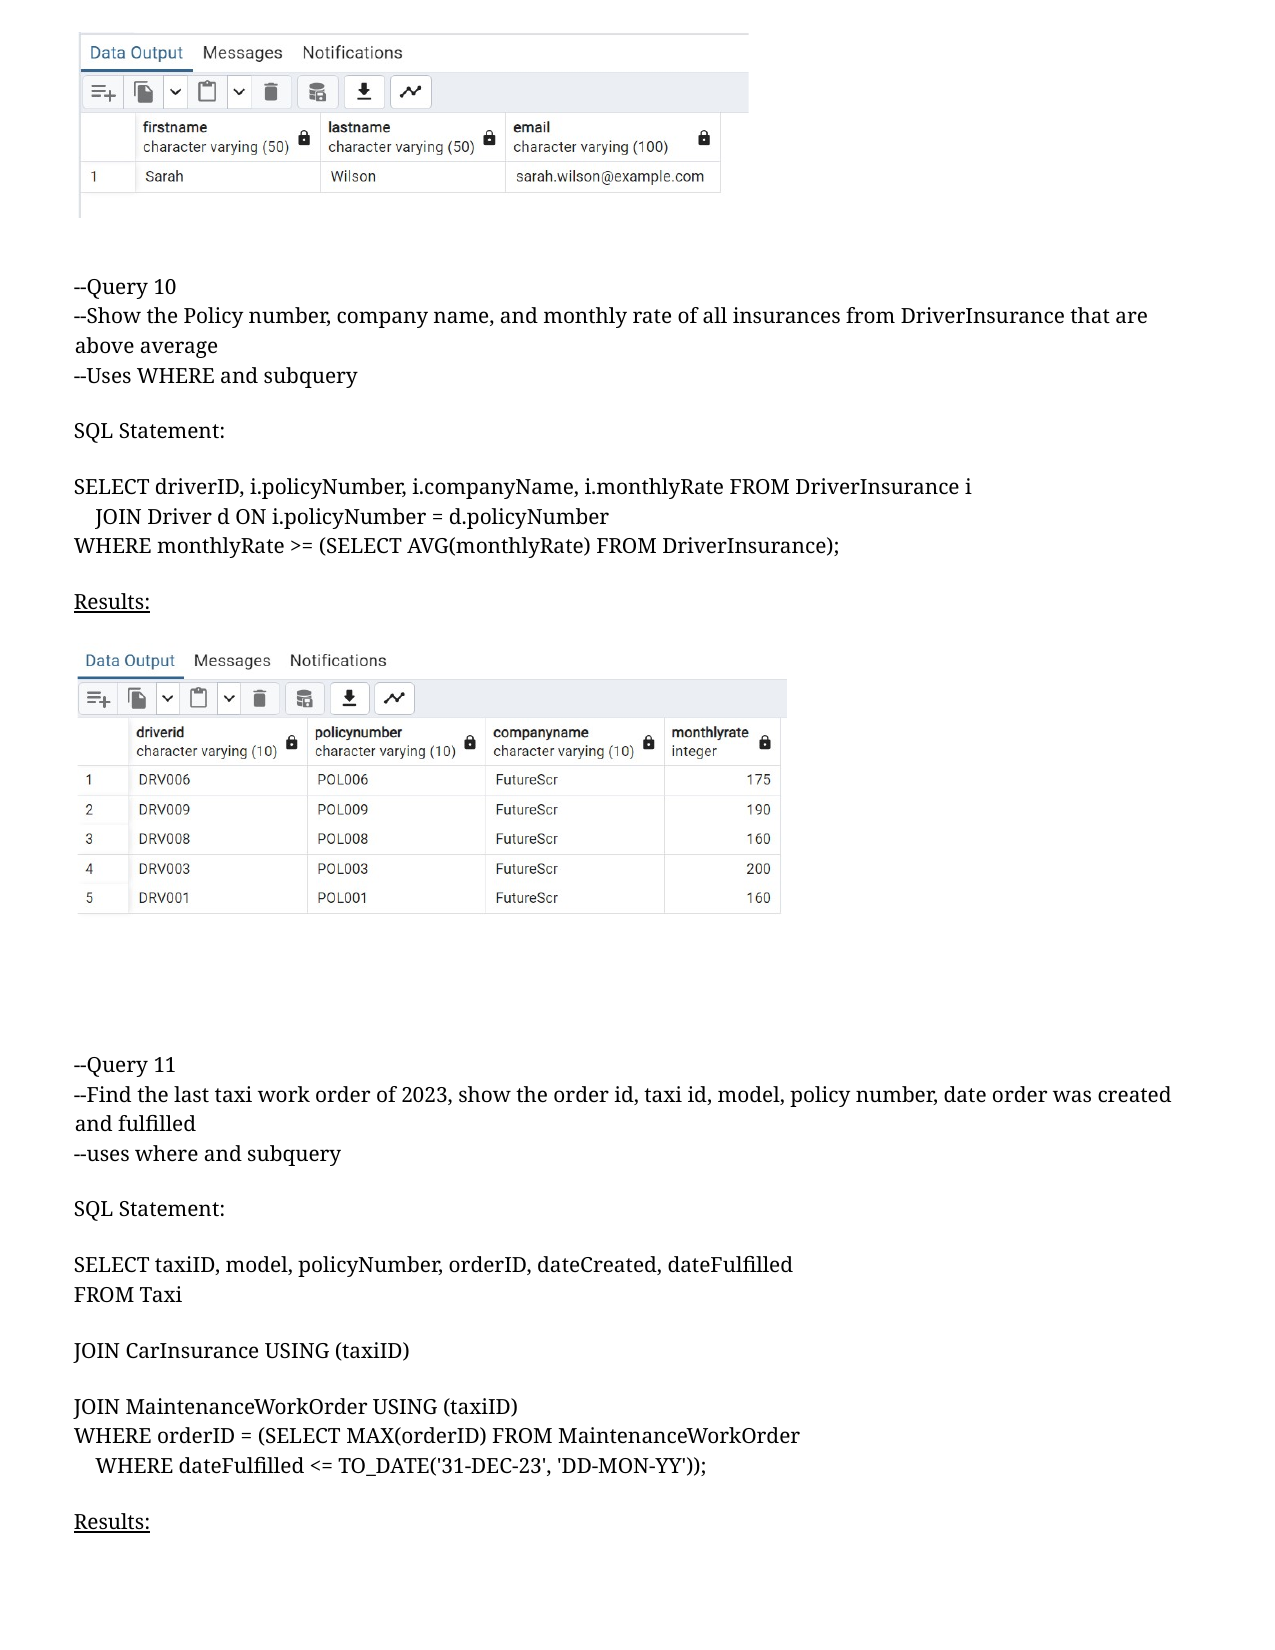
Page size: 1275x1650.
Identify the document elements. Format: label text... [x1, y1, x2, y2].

picture [78, 32, 749, 218]
text --uses where and subquery [73, 1139, 1200, 1167]
text SELECT driverID, i.policyNumber, i.companyName, i.monthlyRate FROM DriverInsurance i [73, 472, 1200, 500]
text WHERE orderID = (SELECT MAX(orderID) FROM MaintenanceWorkOrder [73, 1422, 1200, 1450]
text --Find the last taxi work order of 2023, show the order id, taxi id, model, policy number, date order was created and fulfilled [73, 1080, 1200, 1137]
text WHERE monthlyRate >= (SELECT AVG(monthlyRate) FROM DriverInsurance); [73, 532, 1200, 560]
text SQL Statement: [73, 416, 1200, 445]
text FROM Taxi [73, 1280, 1200, 1308]
text --Show the Policy number, company name, and monthly rate of all insurances from DriverInsurance that are above average [73, 302, 1200, 359]
text JOIN CarInsurance USING (taxiID) [73, 1336, 1200, 1364]
text SQL Statement: [73, 1194, 1200, 1223]
picture [77, 643, 787, 919]
text Results: [73, 587, 1241, 616]
text WHERE dateFulfilled <= TO_DATE('31-DEC-23', 'DD-MON-YY')); [73, 1451, 1200, 1480]
text --Query 11 [73, 1050, 1200, 1078]
text SELECT taxiID, model, policyNumber, orderID, dateCreated, dateFulfilled [73, 1250, 1200, 1278]
text --Query 10 [73, 272, 1200, 300]
text JOIN Driver d ON i.policyNumber = d.policyNumber [73, 502, 1200, 530]
text JOIN MaintenanceWorkOrder USING (taxiID) [73, 1392, 1200, 1420]
text Results: [73, 1507, 1241, 1535]
text --Uses WHERE and subquery [73, 361, 1200, 389]
